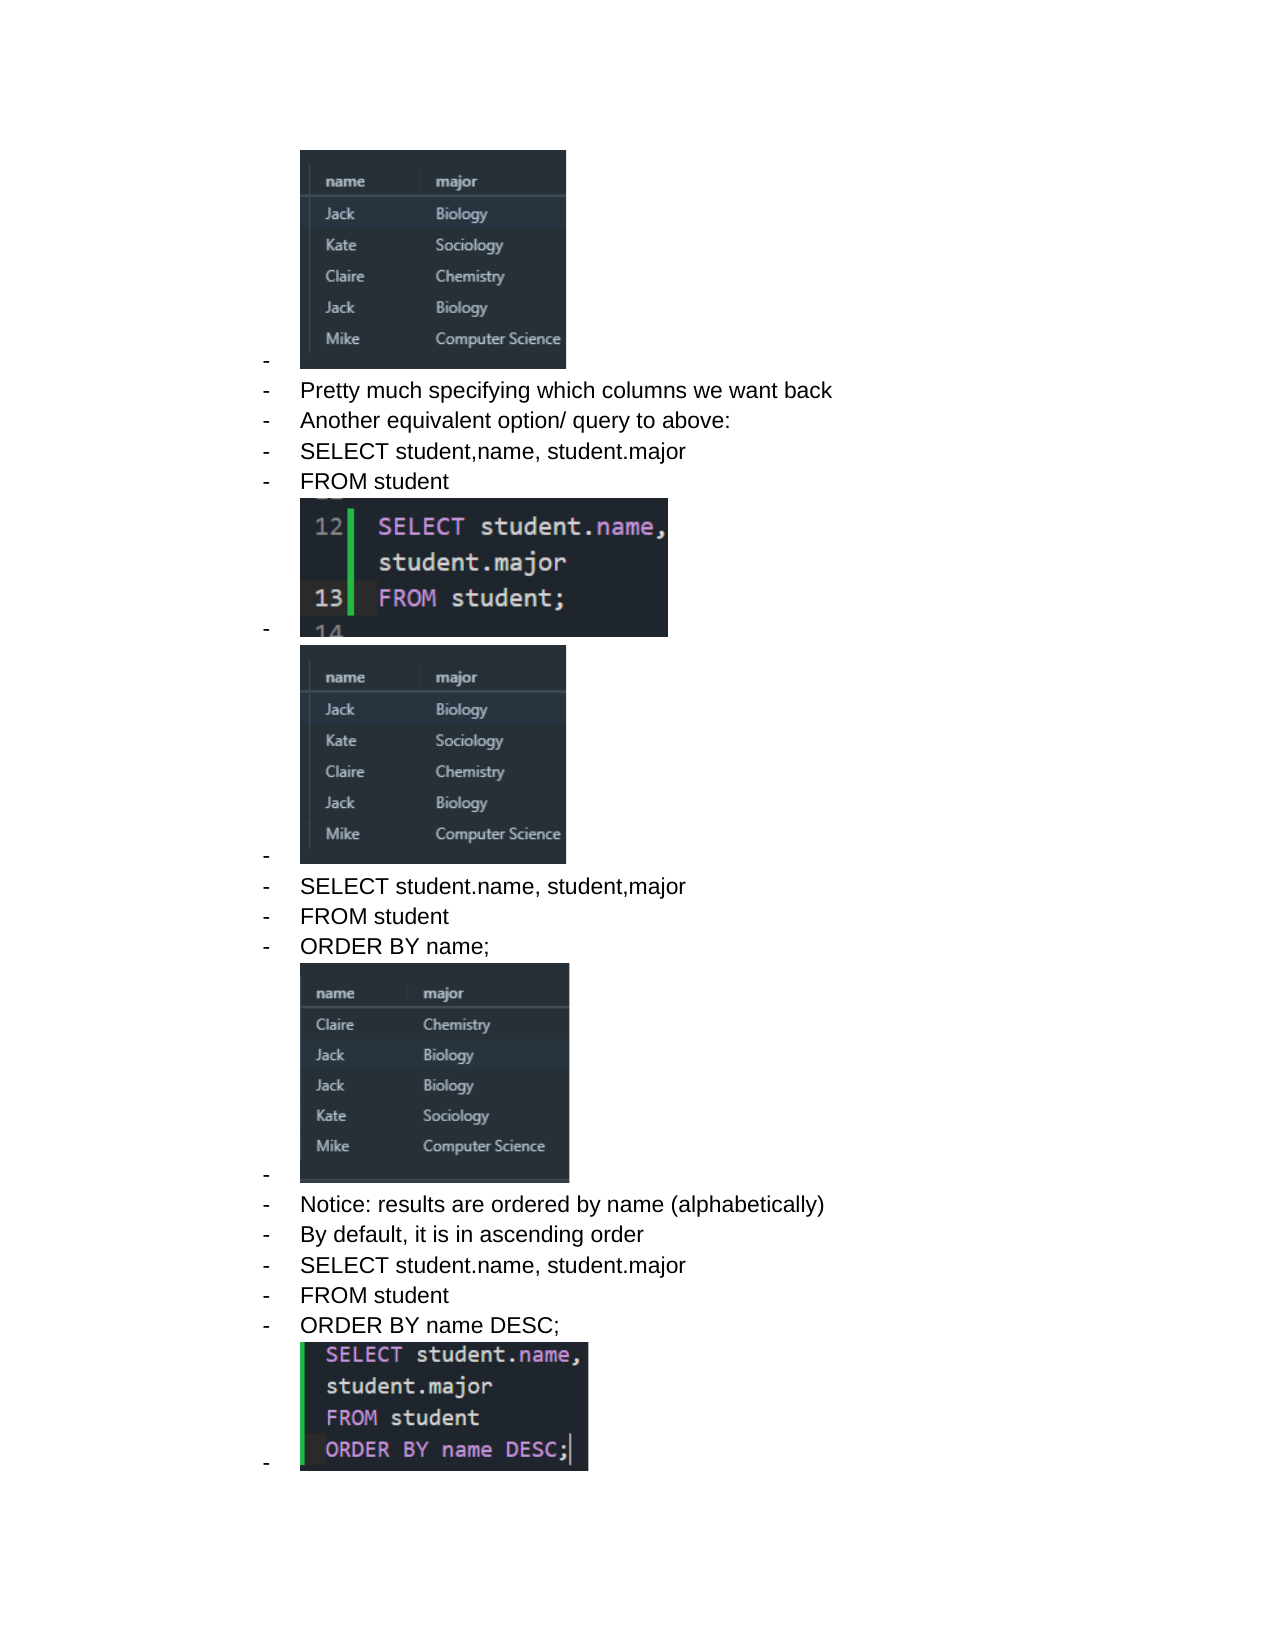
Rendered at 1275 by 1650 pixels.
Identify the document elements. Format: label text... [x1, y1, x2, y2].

list FROM student [262, 468, 1125, 494]
picture [300, 498, 668, 637]
list Another equivalent option/ query to above: [262, 407, 1125, 434]
list FROM student [262, 903, 1125, 929]
list SELECT student,name, student.major [262, 438, 1125, 464]
list ORDER BY name; [262, 933, 1125, 959]
picture [300, 150, 567, 369]
list SELECT student.name, student,major [262, 873, 1125, 899]
list Notice: results are ordered by name (alphabetically) [262, 1191, 1125, 1217]
list By default, it is in ascending order [262, 1221, 1125, 1248]
list SELECT student.name, student.major [262, 1252, 1125, 1278]
list Pretty much specifying which columns we want back [262, 377, 1125, 404]
list ORDER BY name DESC; [262, 1312, 1125, 1338]
picture [300, 645, 567, 864]
picture [300, 963, 570, 1183]
picture [300, 1342, 589, 1471]
list FROM student [262, 1282, 1125, 1308]
